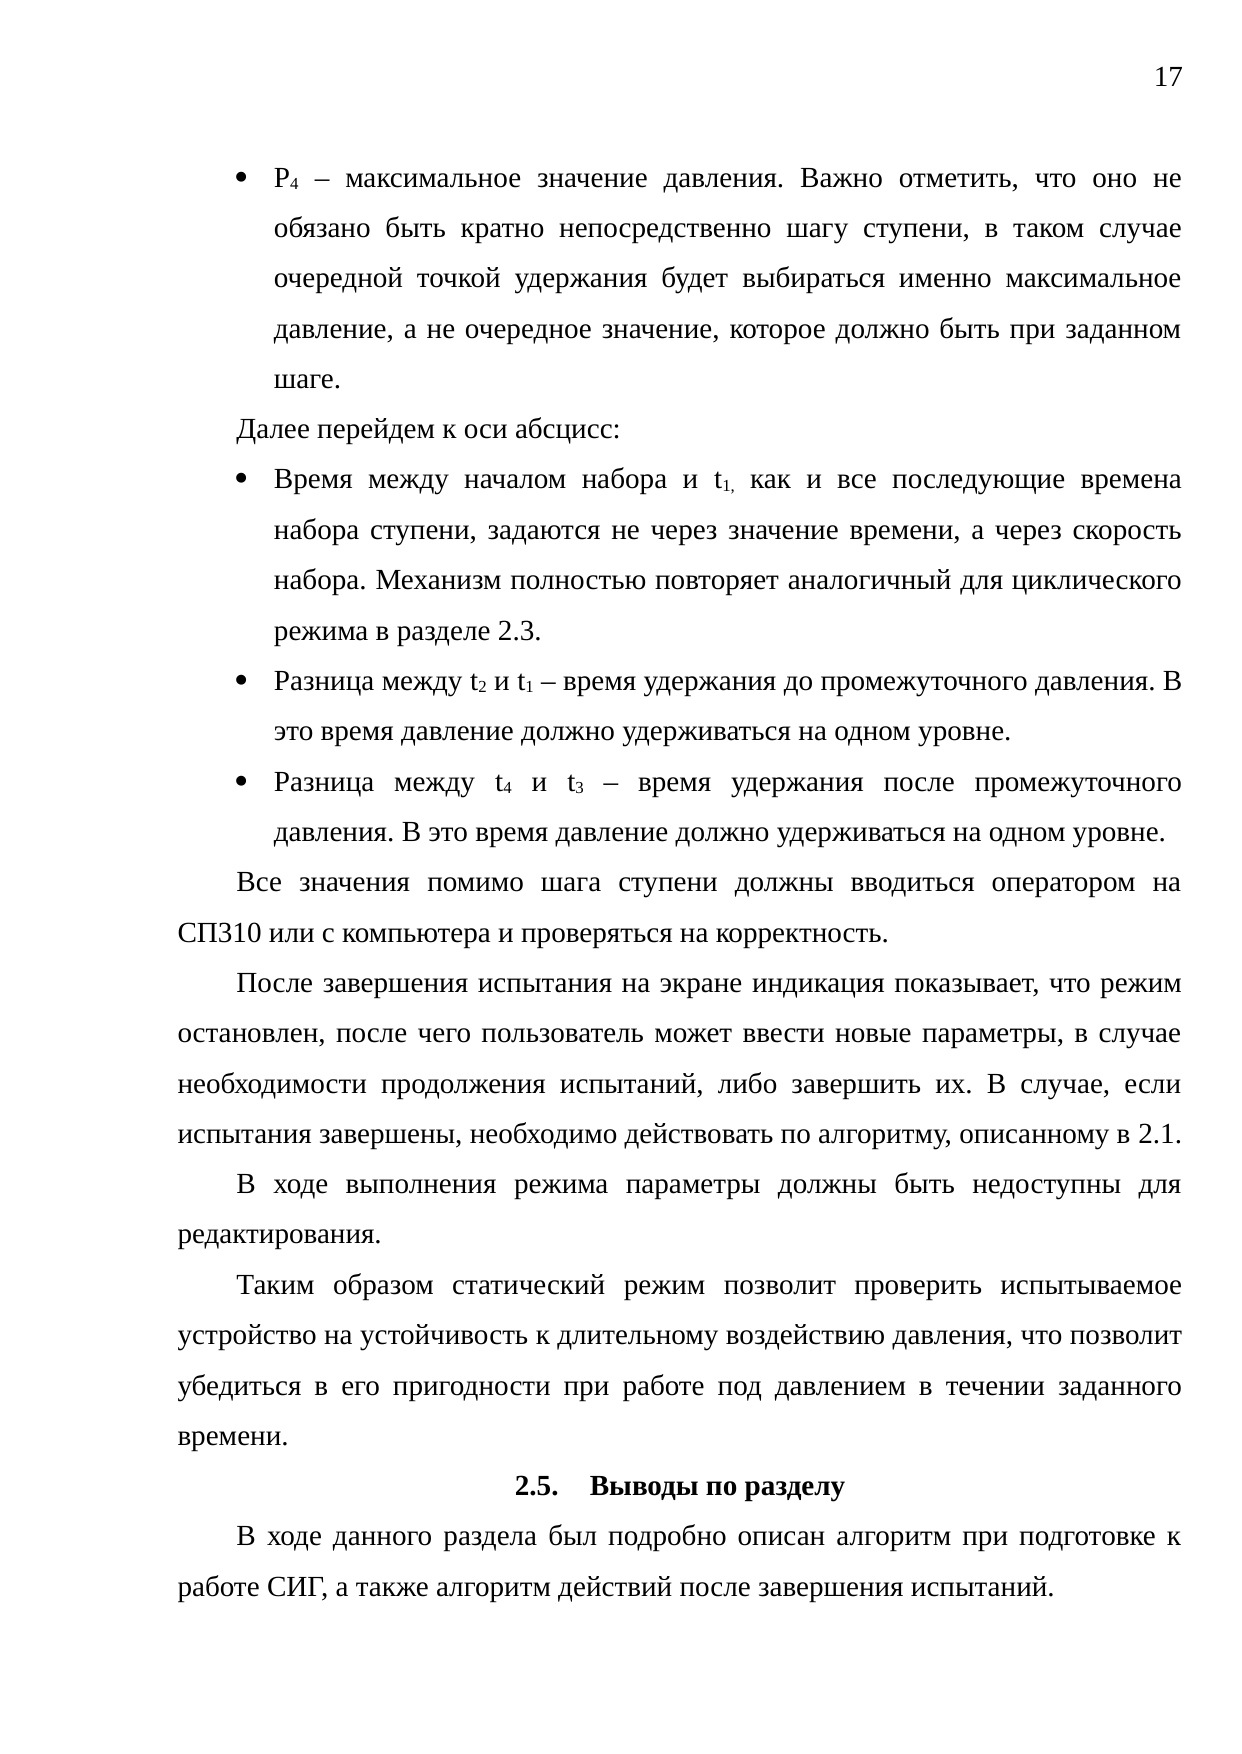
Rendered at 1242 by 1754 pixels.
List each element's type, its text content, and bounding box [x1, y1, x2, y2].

text В ходе данного раздела был подробно описан алгоритм при подготовке к работе СИГ, а также алгоритм действий после завершения испытаний. [177, 1518, 1183, 1602]
list Время между началом набора и t1, как и все последующие времена набора ступени, задаются не через значение времени, а через скорость набора. Механизм полностью повторяет аналогичный для циклического режима в разделе 3.3. [236, 462, 1183, 646]
list Разница между t4 и t3 – время удержания после промежуточного давления. В это время давление должно удерживаться на одном уровне. [236, 764, 1183, 848]
subtitle Выводы по разделу [177, 1468, 1183, 1502]
text После завершения испытания на экране индикация показывает, что режим остановлен, после чего пользователь может ввести новые параметры, в случае необходимости продолжения испытаний, либо завершить их. В случае, если испытания завершены, необходимо действовать по алгоритму, описанному в 3.1. [177, 965, 1183, 1149]
text Таким образом статический режим позволит проверить испытываемое устройство на устойчивость к длительному воздействию давления, что позволит убедиться в его пригодности при работе под давлением в течении заданного времени. [177, 1267, 1183, 1451]
list P4 – максимальное значение давления. Важно отметить, что оно не обязано быть кратно непосредственно шагу ступени, в таком случае очередной точкой удержания будет выбираться именно максимальное давление, а не очередное значение, которое должно быть при заданном шаге. [236, 160, 1183, 394]
list Разница между t2 и t1 – время удержания до промежуточного давления. В это время давление должно удерживаться на одном уровне. [236, 663, 1183, 747]
text Далее перейдем к оси абсцисс: [177, 411, 1183, 445]
text Все значения помимо шага ступени должны вводиться оператором на СП310 или с компьютера и проверяться на корректность. [177, 864, 1183, 948]
text В ходе выполнения режима параметры должны быть недоступны для редактирования. [177, 1166, 1183, 1250]
